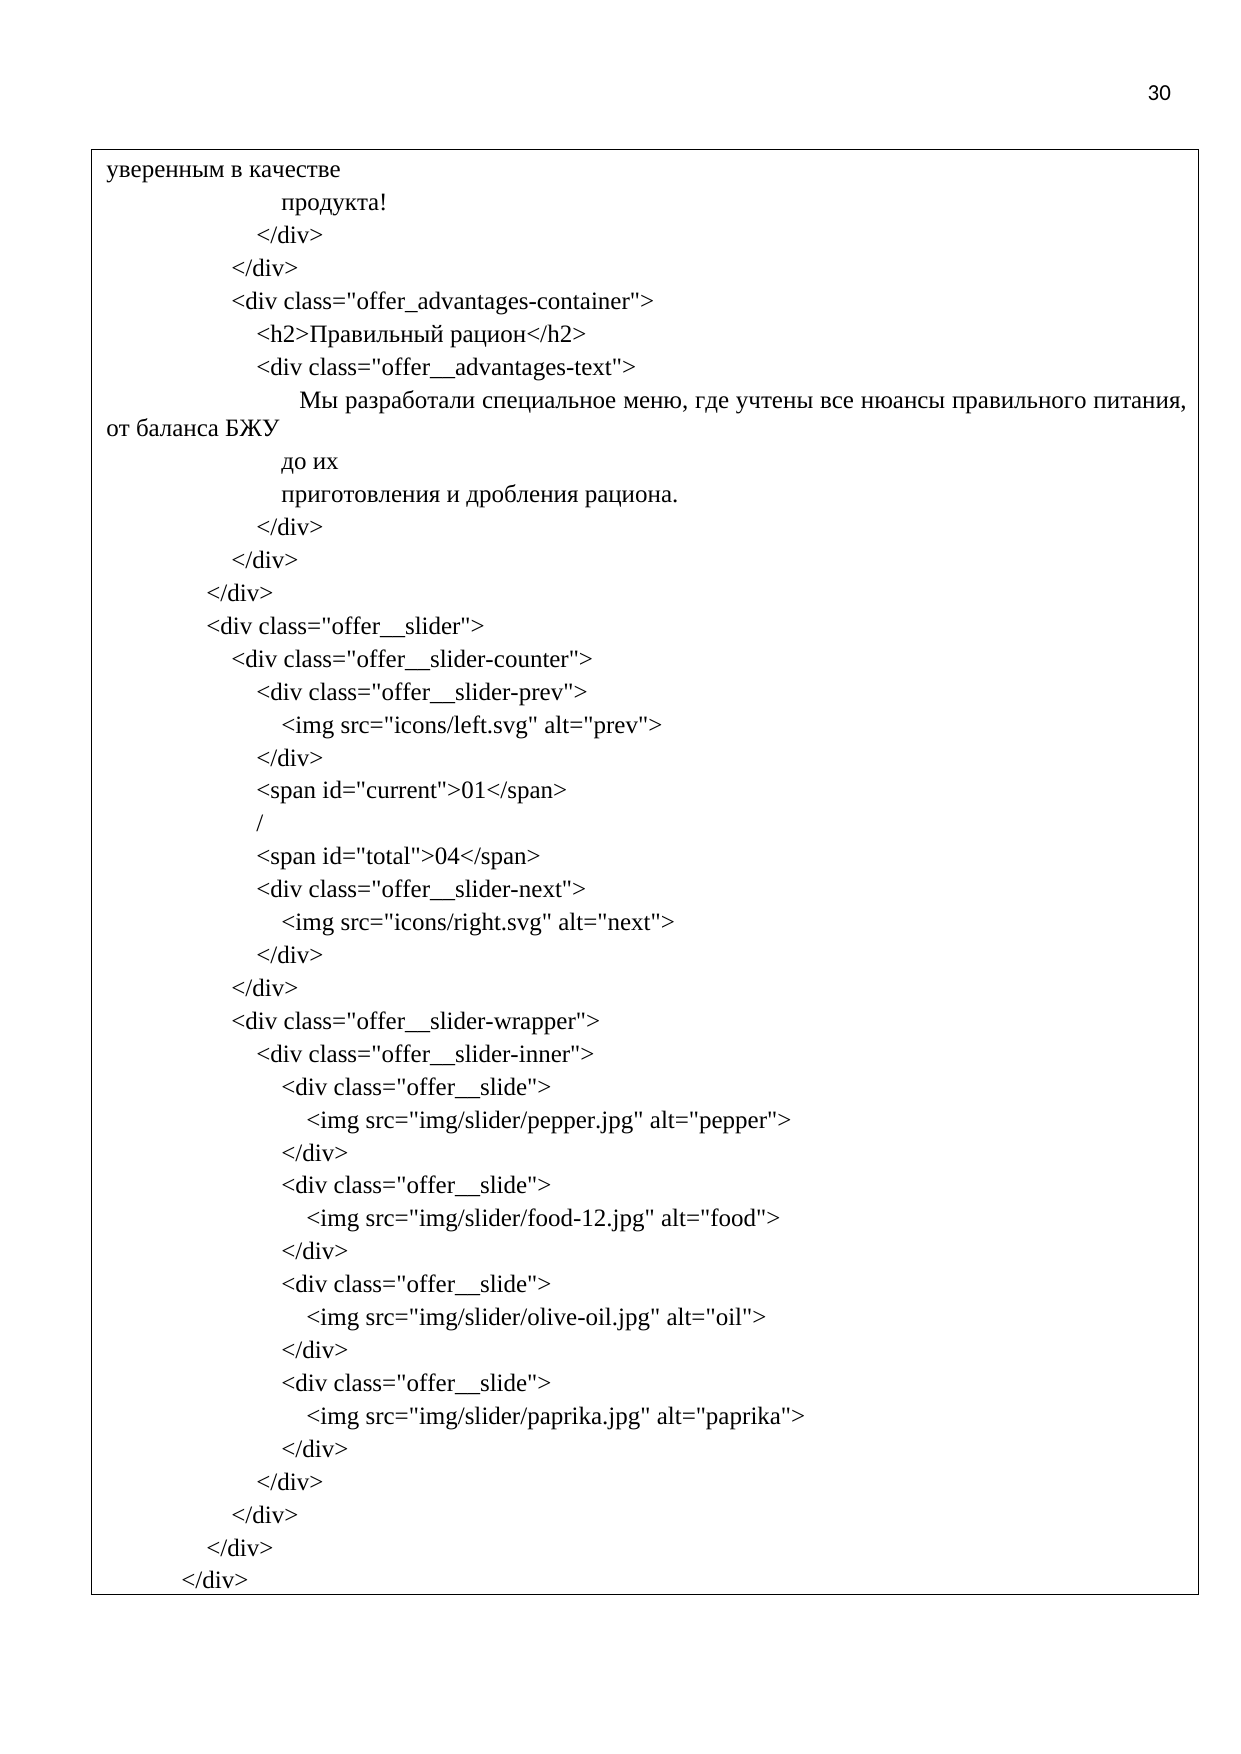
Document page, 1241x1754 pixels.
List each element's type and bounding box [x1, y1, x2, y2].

table_header [92, 150, 1198, 1594]
